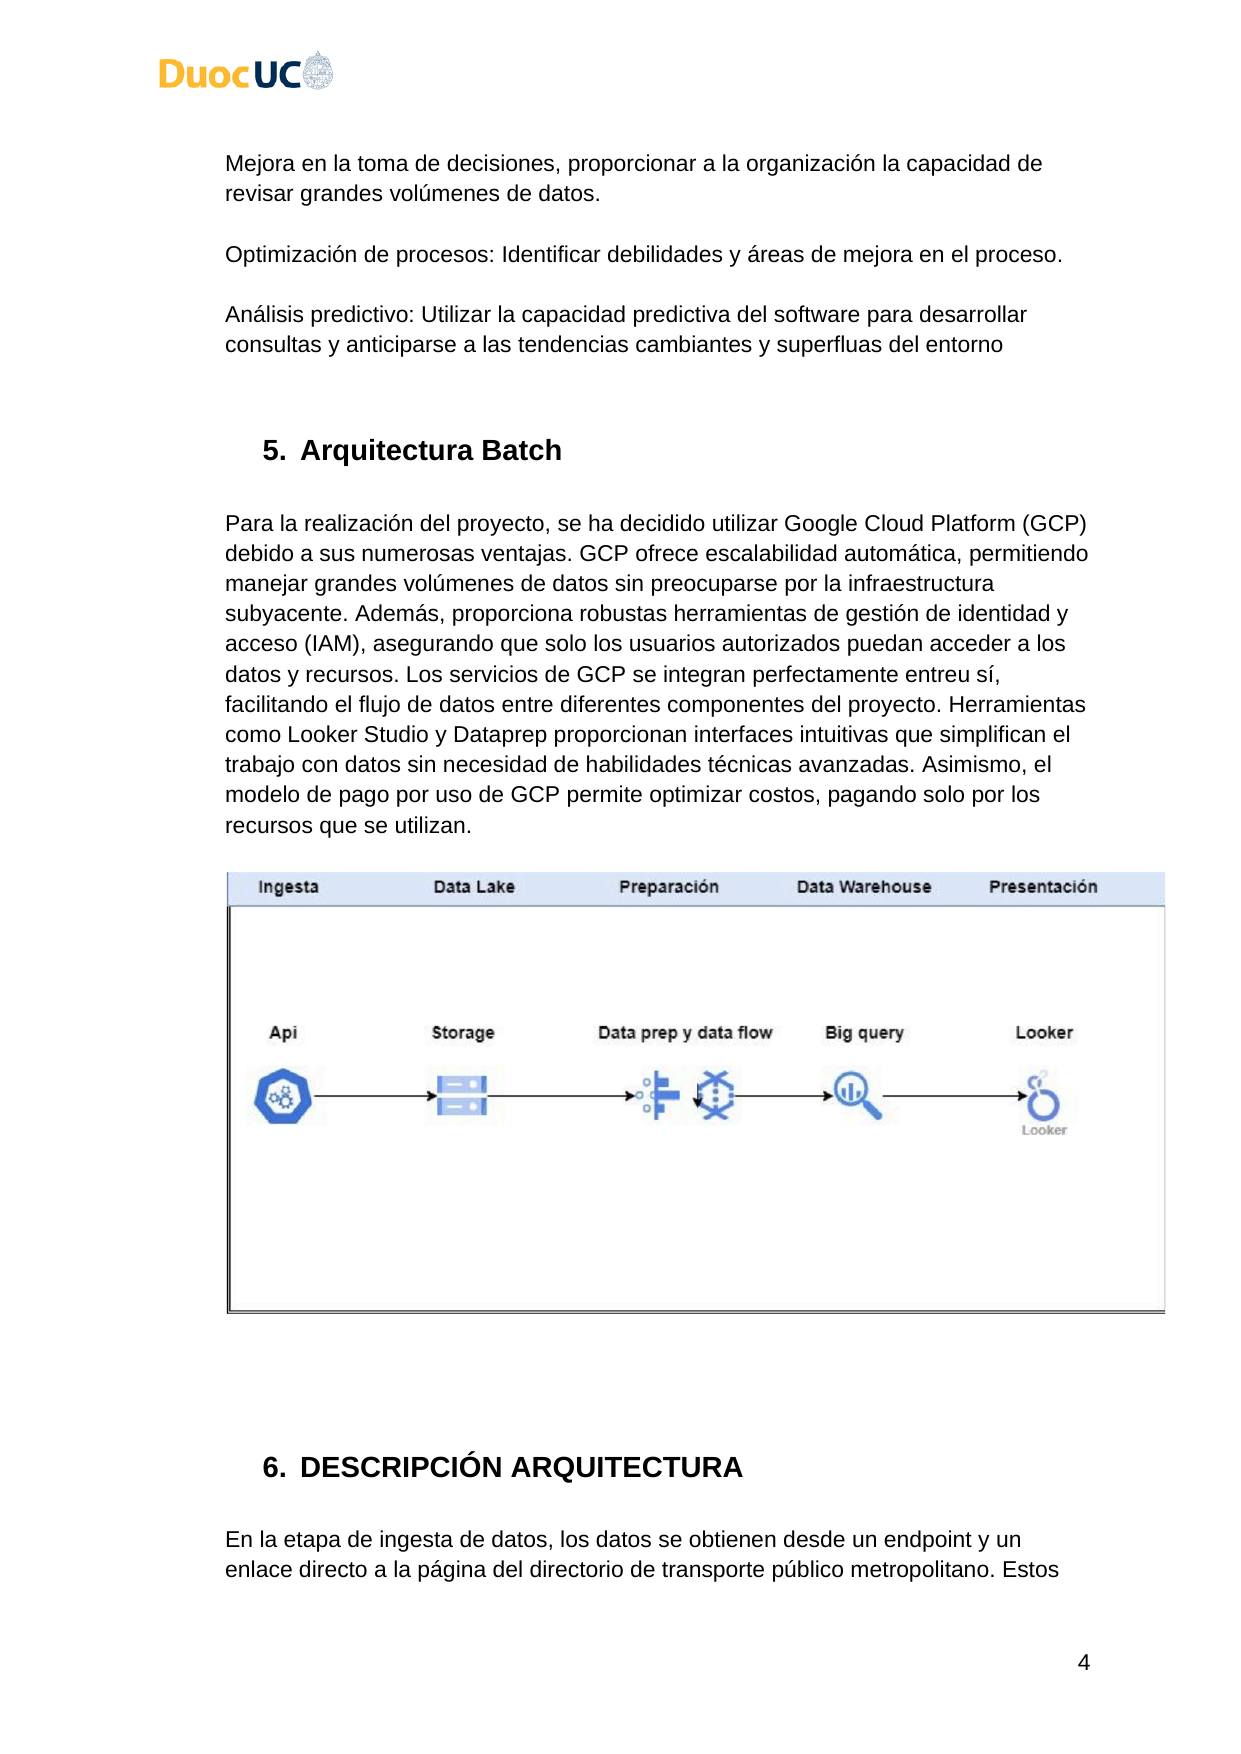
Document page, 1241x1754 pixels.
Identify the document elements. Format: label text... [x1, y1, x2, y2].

text Para la realización del proyecto, se ha decidido utilizar Google Cloud Platform (GCP) debido a sus numerosas ventajas. GCP ofrece escalabilidad automática, permitiendo manejar grandes volúmenes de datos sin preocuparse por la infraestructura subyacente. Además, proporciona robustas herramientas de gestión de identidad y acceso (IAM), asegurando que solo los usuarios autorizados puedan acceder a los datos y recursos. Los servicios de GCP se integran perfectamente entreu sí, facilitando el flujo de datos entre diferentes componentes del proyecto. Herramientas como Looker Studio y Dataprep proporcionan interfaces intuitivas que simplifican el trabajo con datos sin necesidad de habilidades técnicas avanzadas. Asimismo, el modelo de pago por uso de GCP permite optimizar costos, pagando solo por los recursos que se utilizan. [225, 509, 1090, 838]
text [225, 1526, 1090, 1583]
text Análisis predictivo: Utilizar la capacidad predictiva del software para desarrollar consultas y anticiparse a las tendencias cambiantes y superfluas del entorno [225, 301, 1090, 358]
picture [225, 872, 1166, 1314]
subtitle DESCRIPCIÓN ARQUITECTURA [262, 1450, 1090, 1483]
picture [150, 46, 339, 93]
text Optimización de procesos: Identificar debilidades y áreas de mejora en el proceso. [225, 241, 1090, 267]
text Mejora en la toma de decisiones, proporcionar a la organización la capacidad de revisar grandes volúmenes de datos. [225, 150, 1090, 207]
subtitle Arquitectura Batch [262, 433, 1090, 467]
